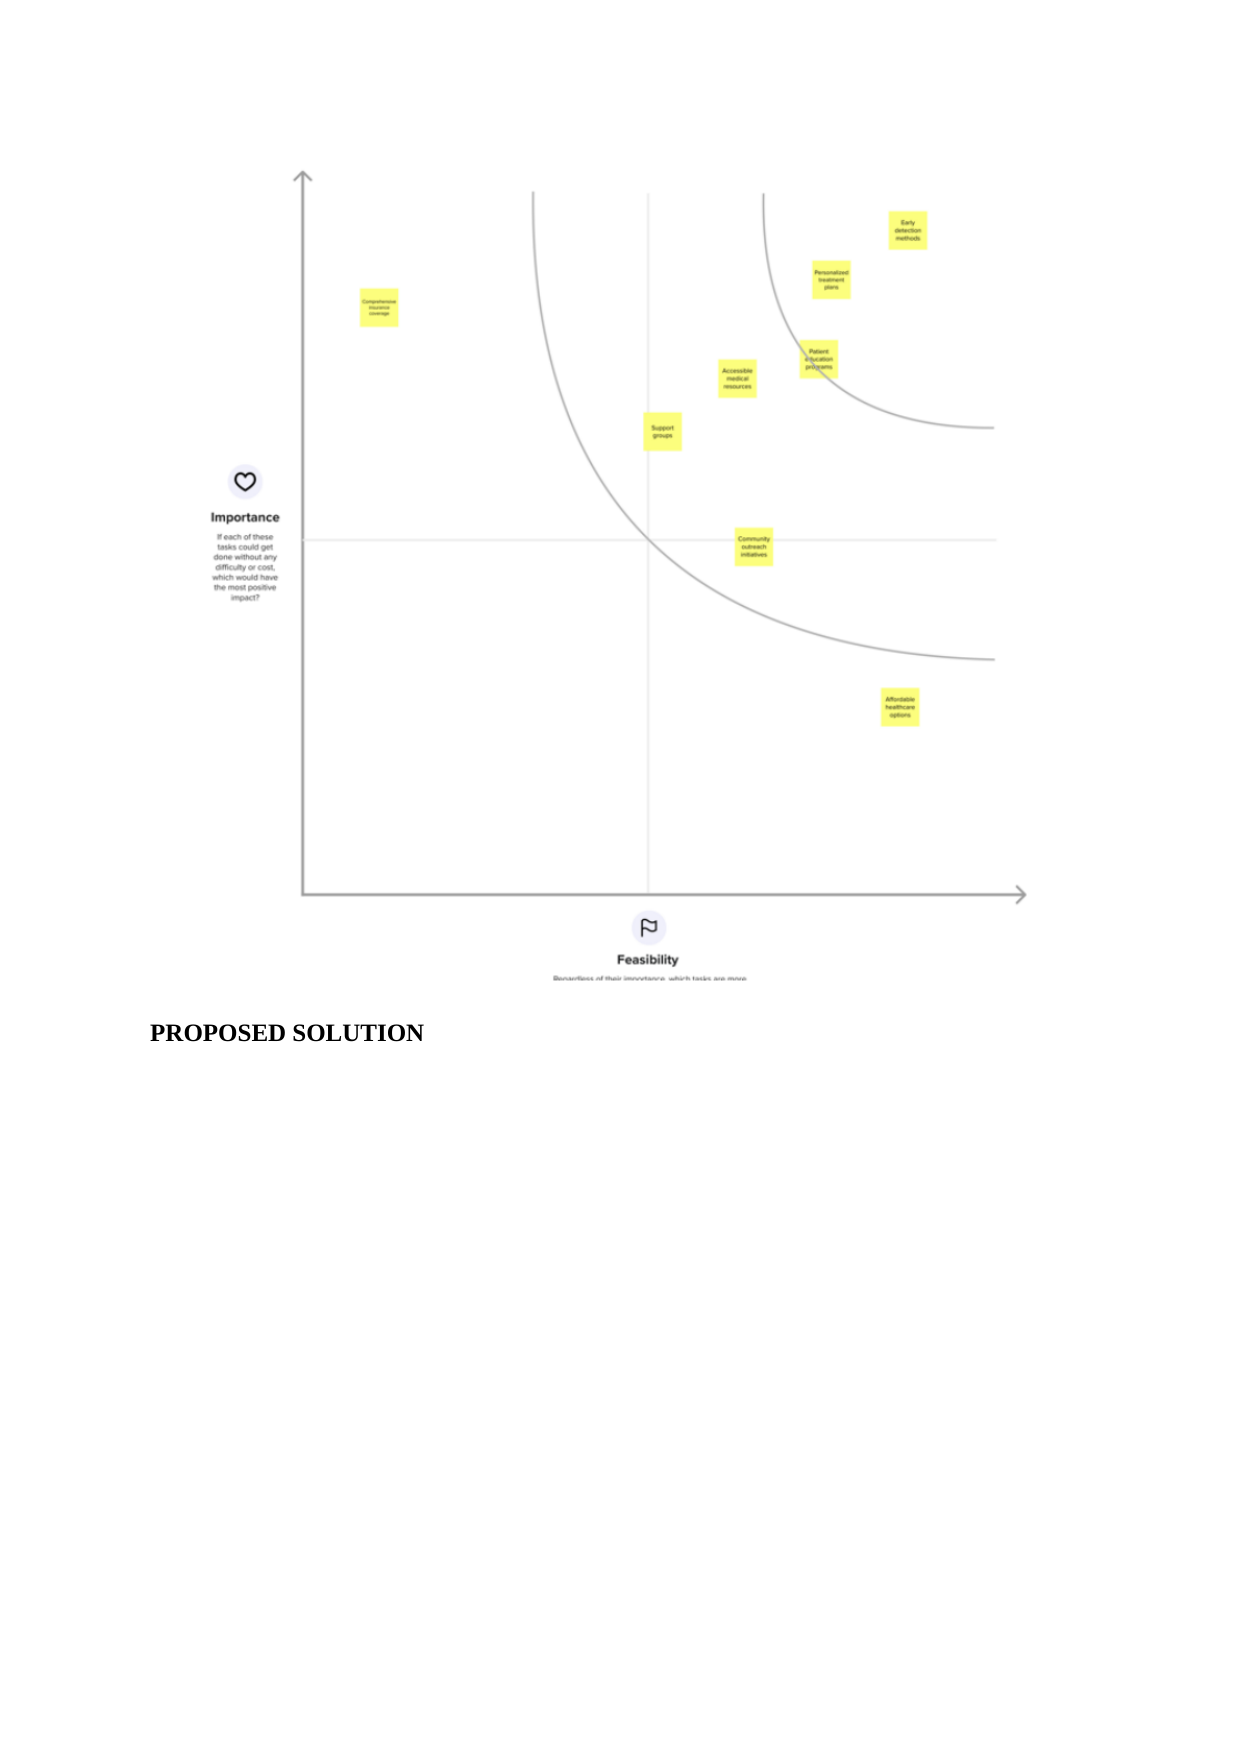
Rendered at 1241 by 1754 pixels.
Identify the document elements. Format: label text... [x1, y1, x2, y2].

text PROPOSED SOLUTION [150, 1018, 1090, 1047]
picture [150, 150, 1061, 992]
